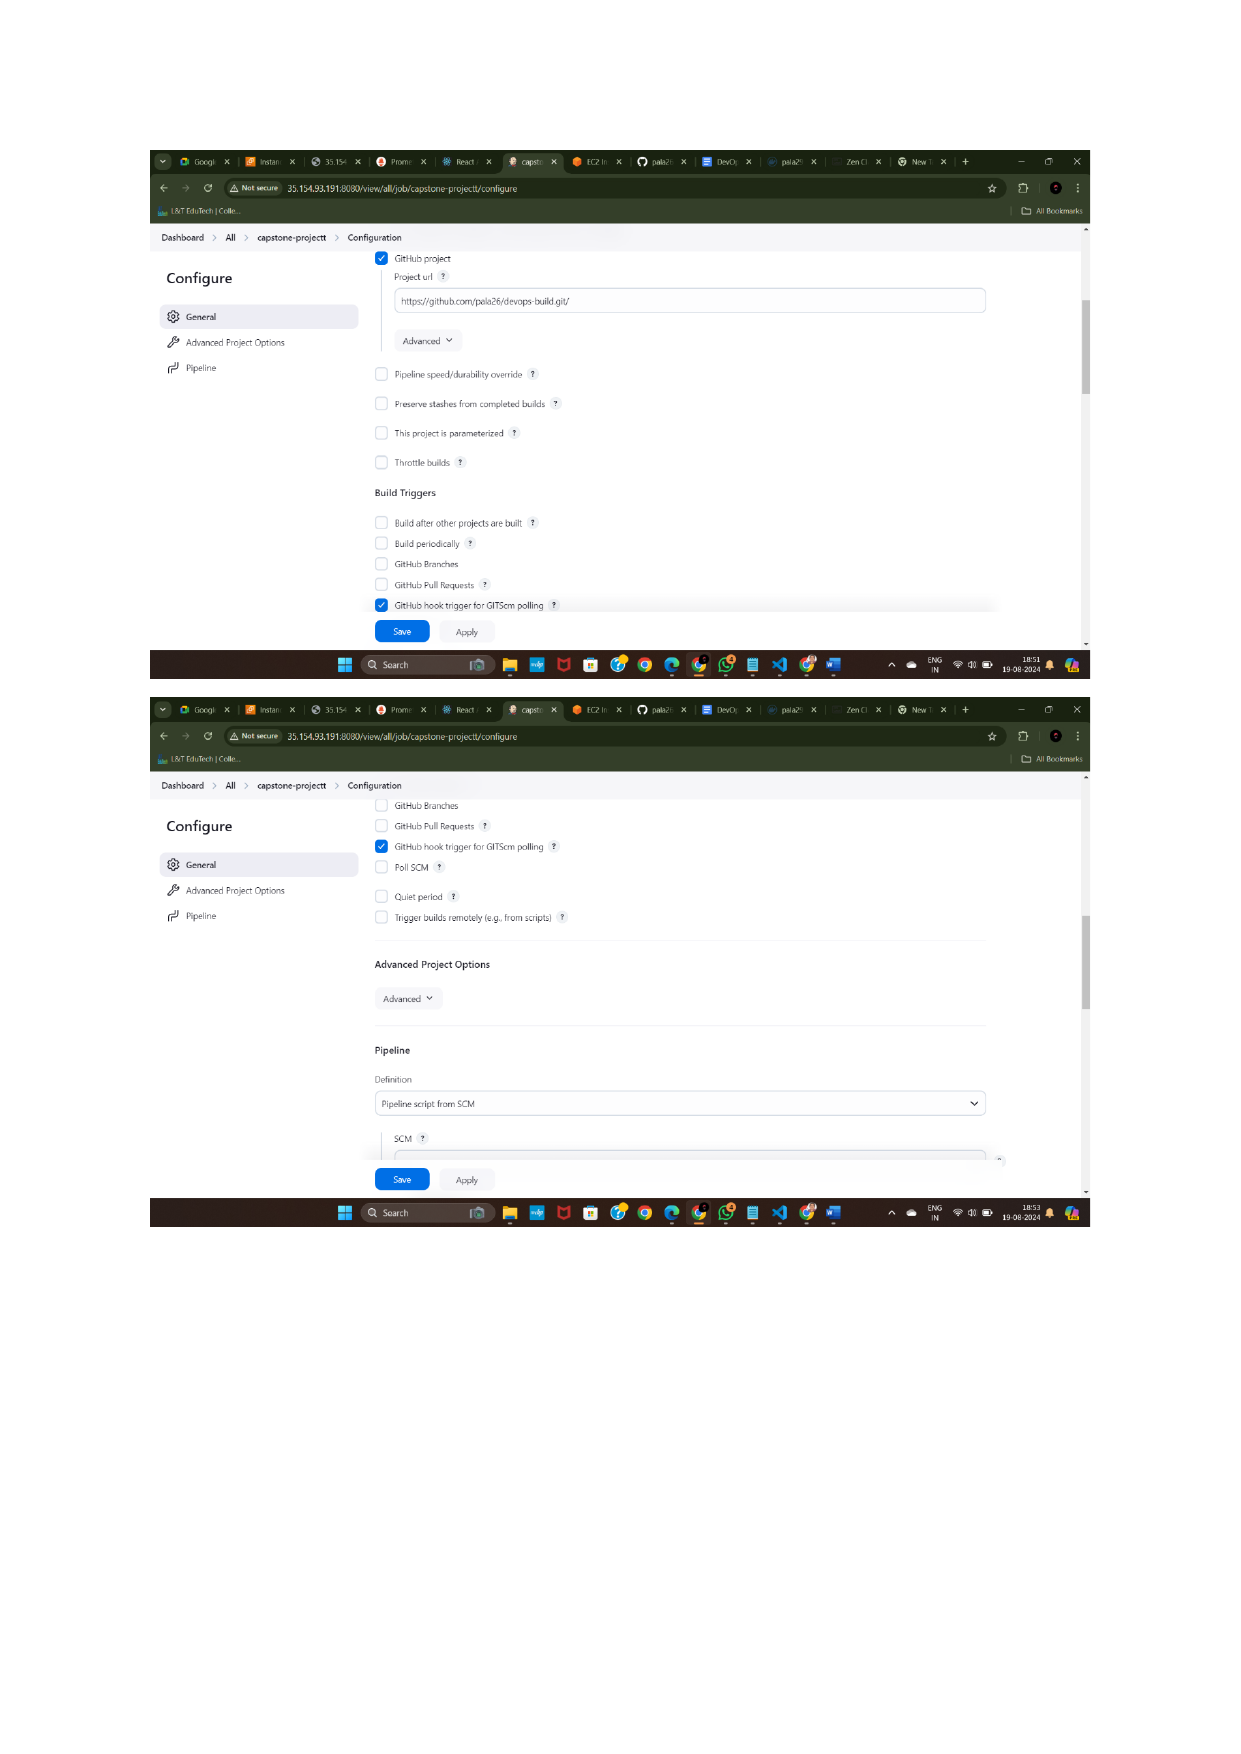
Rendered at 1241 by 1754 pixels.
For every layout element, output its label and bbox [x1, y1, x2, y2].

picture [150, 150, 1091, 679]
picture [150, 697, 1091, 1227]
